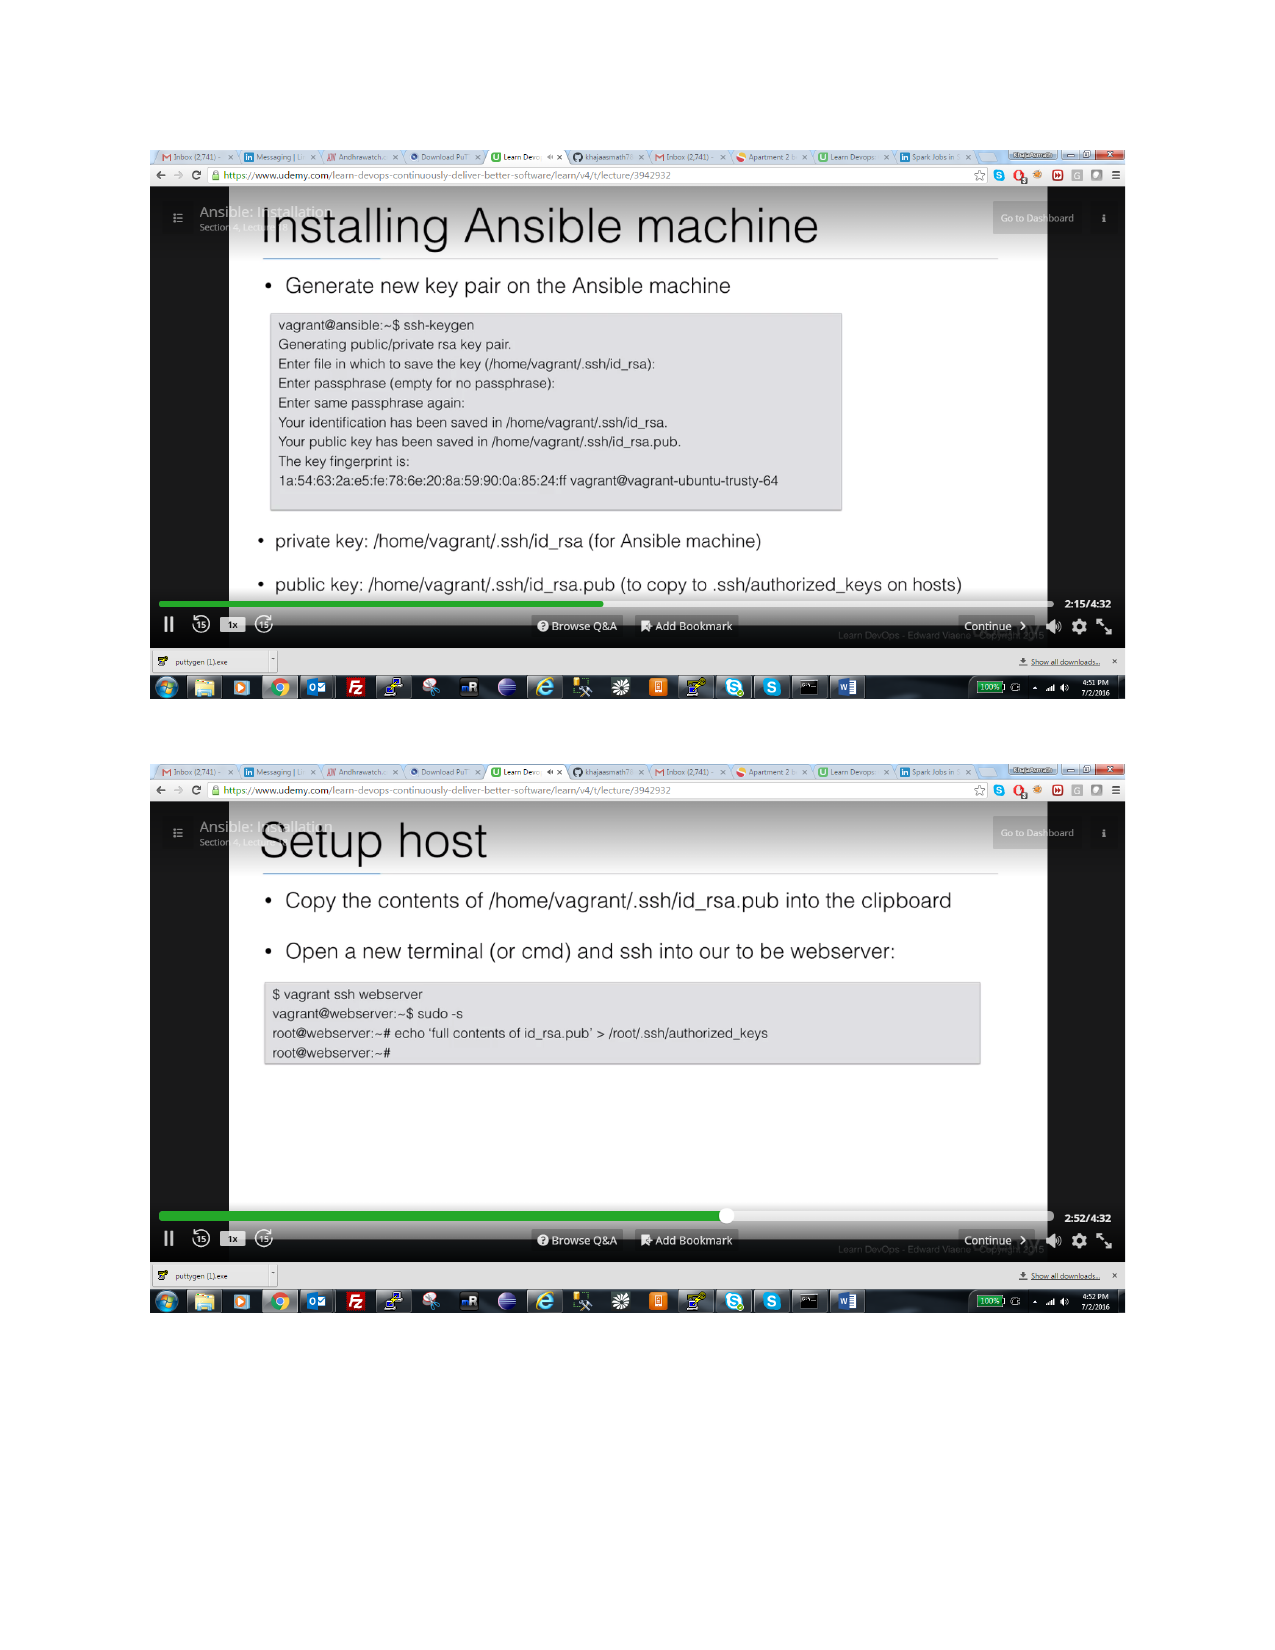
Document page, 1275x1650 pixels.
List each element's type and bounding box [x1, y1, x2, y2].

picture [150, 150, 1125, 699]
picture [150, 764, 1125, 1313]
